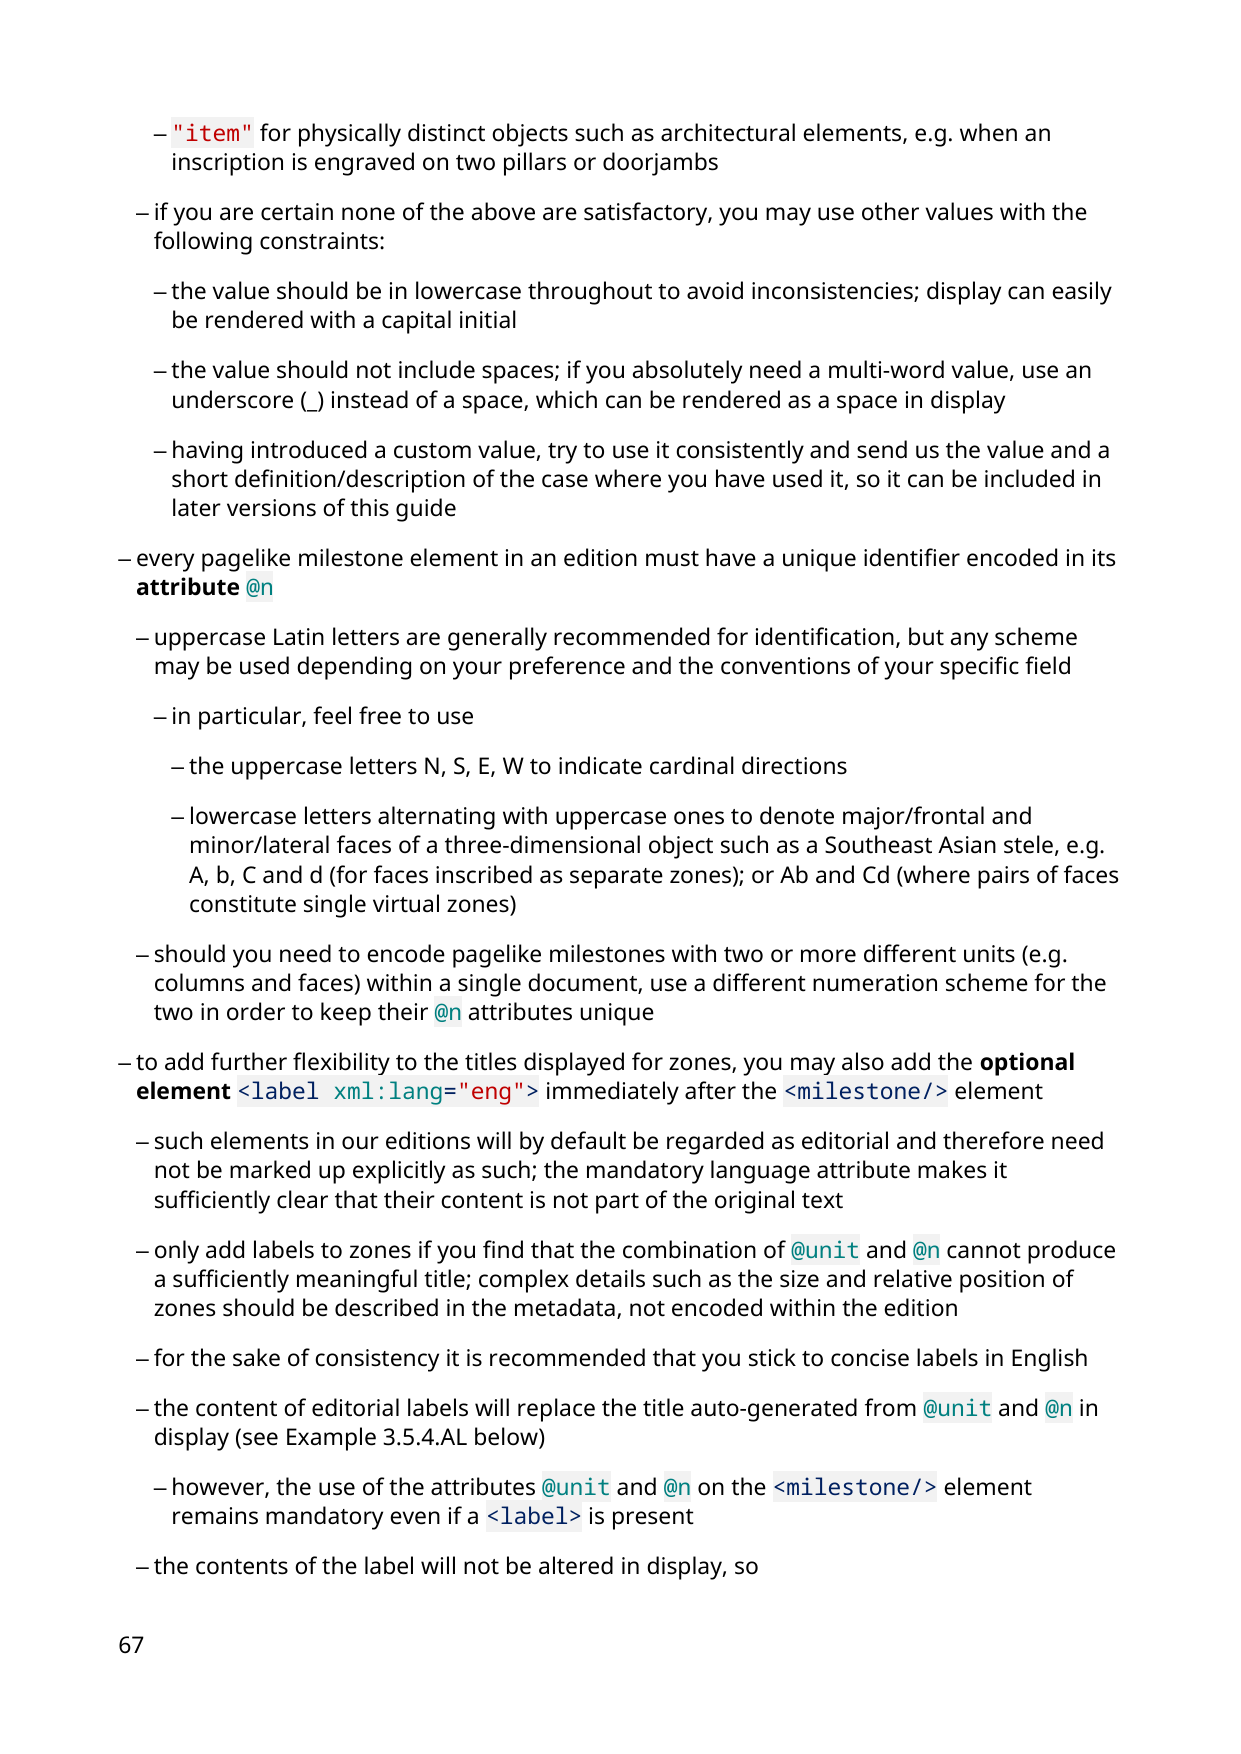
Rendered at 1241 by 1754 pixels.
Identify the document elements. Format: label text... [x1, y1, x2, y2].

list every pagelike milestone element in an edition must have a unique identifier encoded in its attribute @n [118, 543, 1122, 601]
list if you are certain none of the above are satisfactory, you may use other values with the following constraints: [136, 197, 1122, 256]
list to add further flexibility to the titles displayed for zones, you may also add the optional element <label xml:lang="eng"> immediately after the <milestone/> element [118, 1047, 1122, 1106]
list lowercase letters alternating with uppercase ones to denote major/frontal and minor/lateral faces of a three-dimensional object such as a Southeast Asian stele, e.g. A, b, C and d (for faces inscribed as separate zones); or Ab and Cd (where pairs of faces constitute single virtual zones) [171, 801, 1122, 918]
list however, the use of the attributes @unit and @n on the <milestone/> element remains mandatory even if a <label> is present [153, 1472, 542, 1531]
list the value should not include spaces; if you absolutely need a multi-word value, use an underscore (_) instead of a space, which can be rendered as a space in display [153, 356, 1122, 414]
list the uppercase letters N, S, E, W to indicate cardinal directions [171, 751, 1122, 781]
list for the sake of consistency it is recommended that you stick to concise labels in English [136, 1343, 1122, 1372]
list uppercase Latin letters are generally recommended for identification, but any scheme may be used depending on your preference and the conventions of your specific field [136, 622, 1122, 681]
list in particular, feel free to use [153, 701, 1122, 731]
list should you need to encode pagelike milestones with two or more different units (e.g. columns and faces) within a single document, use a different numeration scheme for the two in order to keep their @n attributes unique [136, 939, 1122, 1026]
list having introduced a custom value, try to use it consistently and send us the value and a short definition/description of the case where you have used it, so it can be included in later versions of this guide [153, 435, 1122, 522]
list only add labels to zones if you find that the combination of @unit and @n cannot produce a sufficiently meaningful title; complex details such as the size and relative position of zones should be described in the metadata, not encoded within the edition [136, 1235, 1122, 1322]
list the contents of the label will not be altered in display, so [136, 1551, 1122, 1581]
list such elements in our editions will by default be regarded as editorial and therefore need not be marked up explicitly as such; the mandatory language attribute makes it sufficiently clear that their content is not part of the original text [136, 1126, 1122, 1214]
list "item" for physically distinct objects such as architectural elements, e.g. when an inscription is engraved on two pillars or doorjambs [153, 118, 1122, 176]
list the content of editorial labels will replace the title auto-generated from @unit and @n in display (see Example 3.5.4.B below) [136, 1393, 1122, 1451]
list the value should be in lowercase throughout to avoid inconsistencies; display can easily be rendered with a capital initial [153, 276, 1122, 335]
list however, the use of the attributes @unit and @n on the <milestone/> element remains mandatory even if a <label> is present [582, 1472, 1122, 1531]
